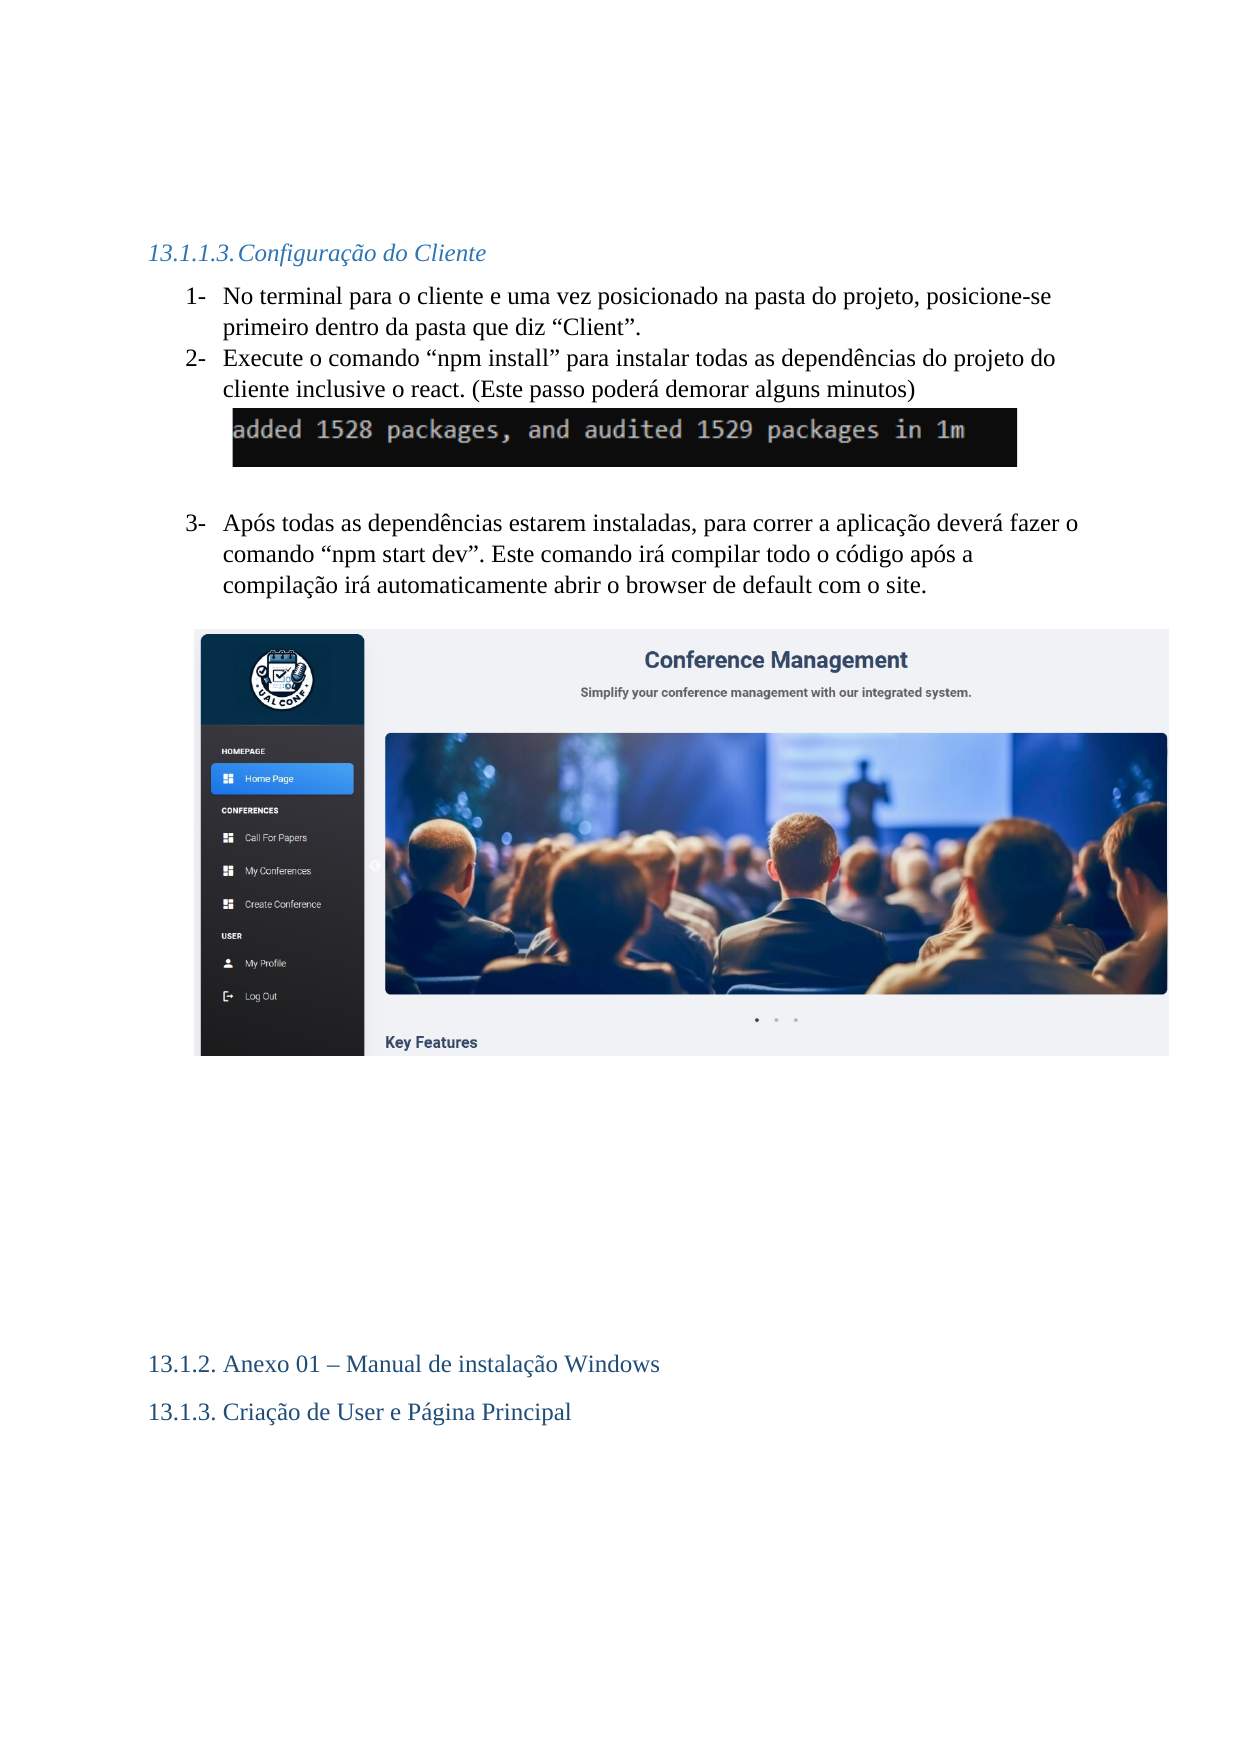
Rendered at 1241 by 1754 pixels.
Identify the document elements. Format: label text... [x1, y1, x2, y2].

subtitle Configuração do Cliente [148, 238, 1092, 267]
subtitle Anexo 01 – Manual de instalação Windows [148, 1349, 1092, 1378]
picture [193, 629, 1169, 1056]
list No terminal para o cliente e uma vez posicionado na pasta do projeto, posicione-se primeiro dentro da pasta que diz “Client”. [185, 281, 1092, 341]
list Execute o comando “npm install” para instalar todas as dependências do projeto do cliente inclusive o react. (Este passo poderá demorar alguns minutos) [185, 343, 1092, 403]
subtitle Criação de User e Página Principal [148, 1397, 1092, 1425]
picture [232, 408, 1018, 467]
